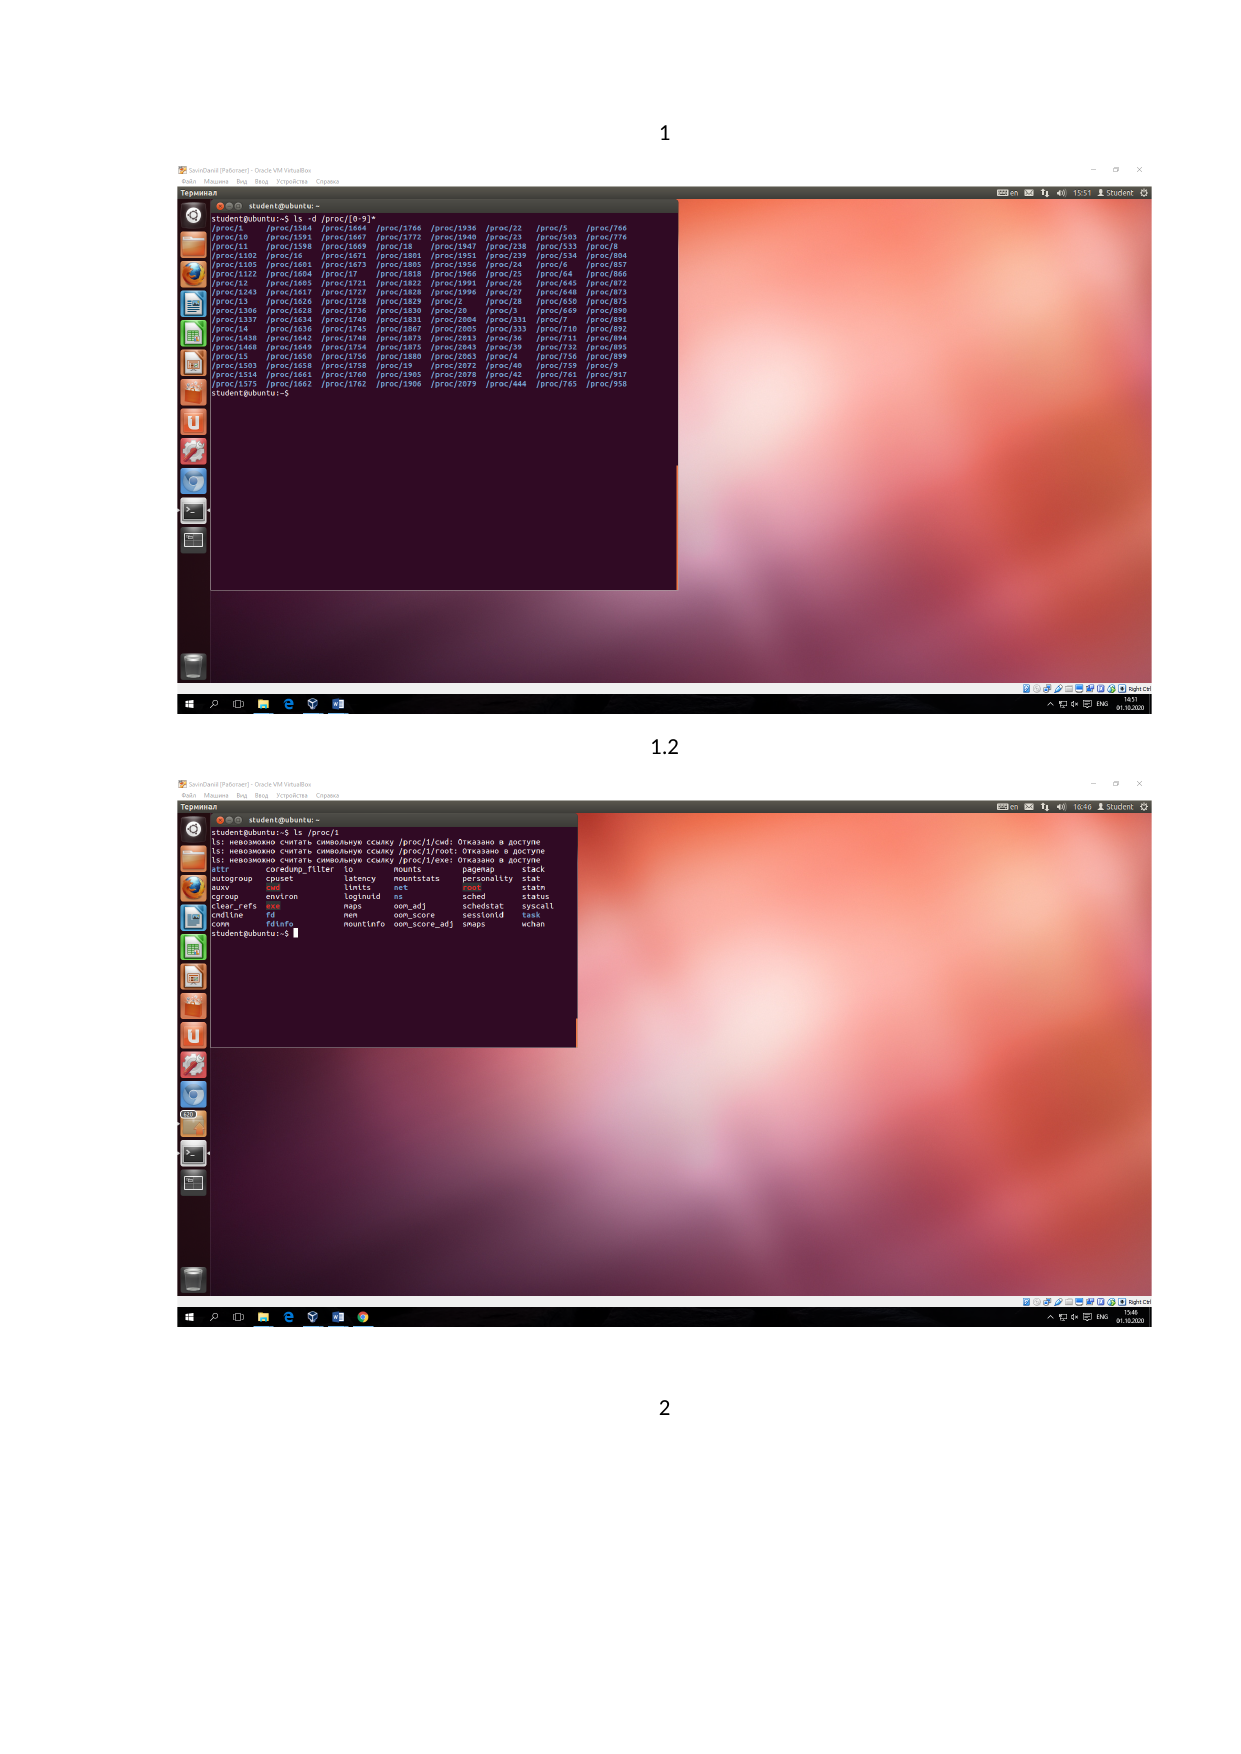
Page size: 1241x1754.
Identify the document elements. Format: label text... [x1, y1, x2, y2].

text 1.2 [177, 732, 1152, 760]
text 1 [177, 118, 1152, 146]
text 2 [177, 1393, 1152, 1421]
picture [177, 165, 1152, 714]
picture [177, 778, 1152, 1327]
